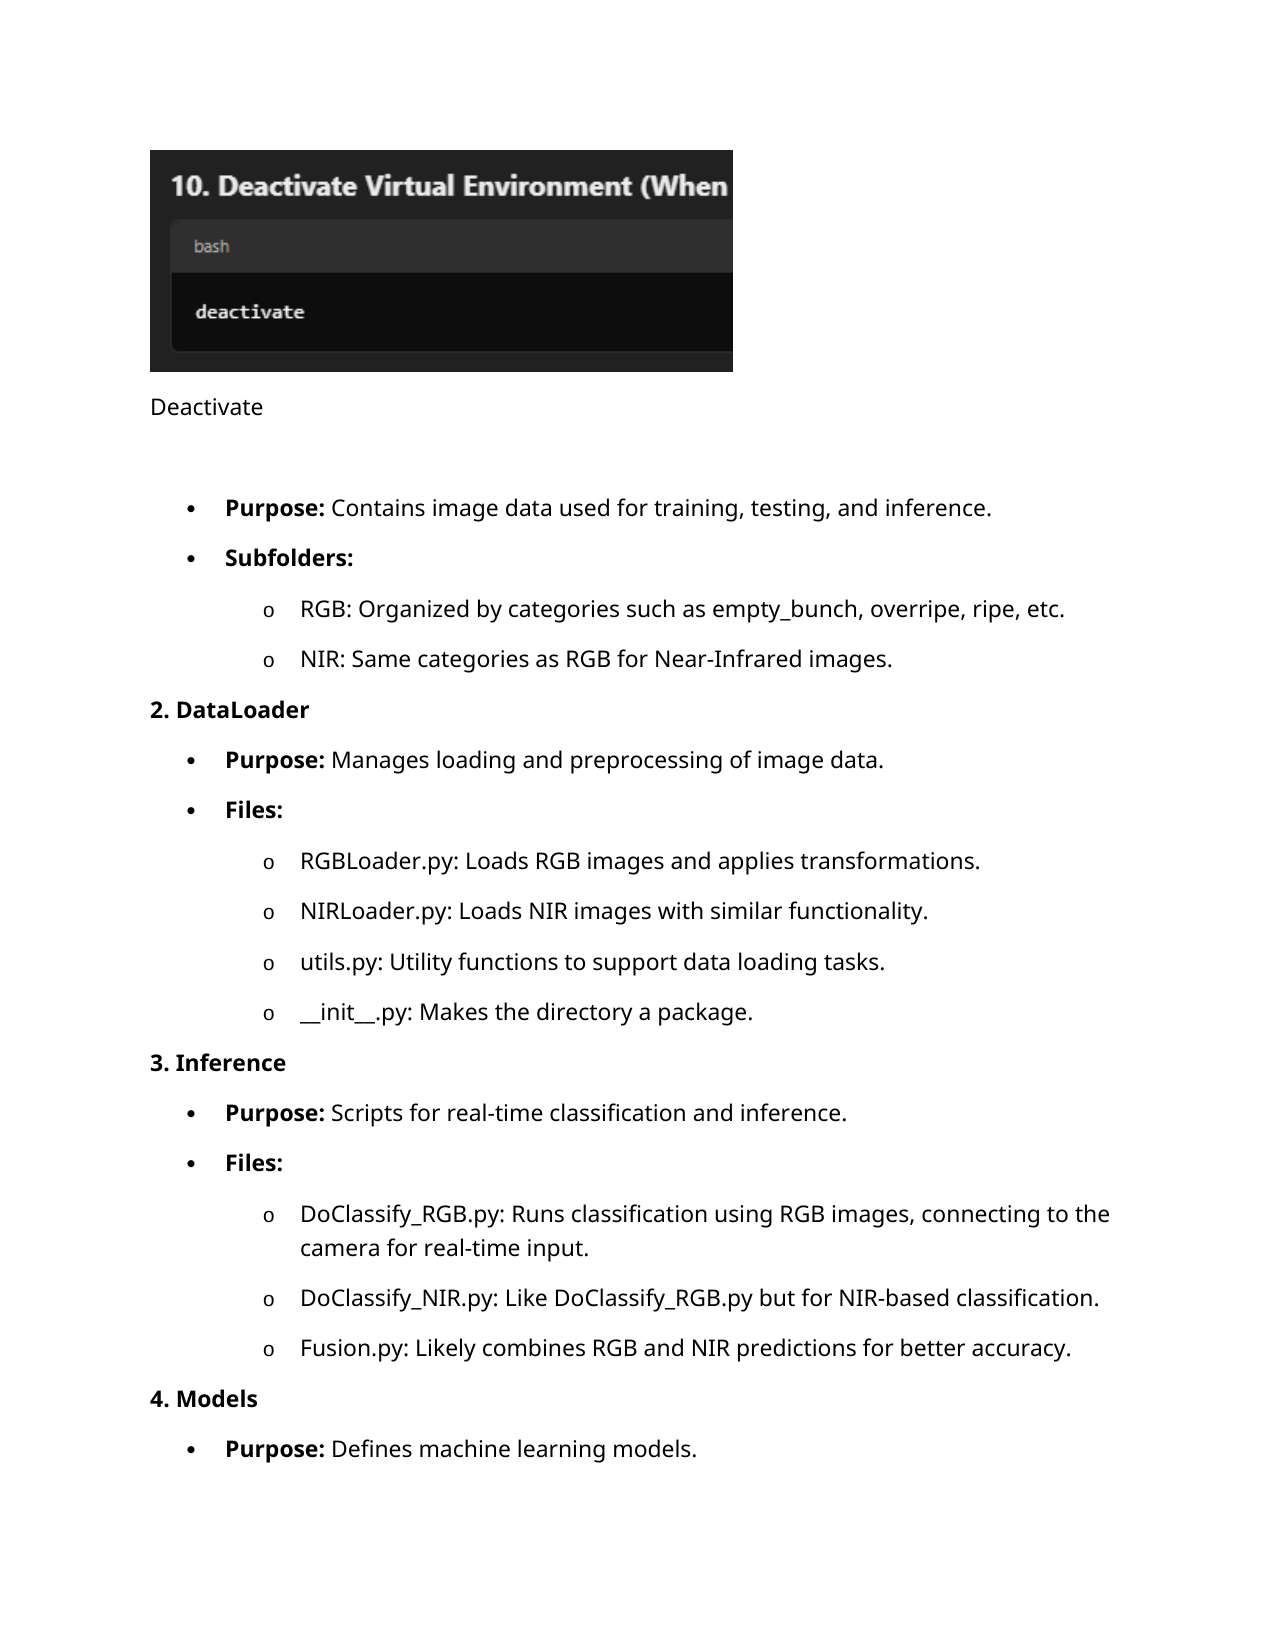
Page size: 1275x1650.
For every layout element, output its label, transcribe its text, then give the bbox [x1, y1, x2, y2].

list Purpose: Defines machine learning models. [187, 1433, 1125, 1464]
list RGBLoader.py: Loads RGB images and applies transformations. [262, 845, 1125, 876]
list DoClassify_RGB.py: Runs classification using RGB images, connecting to the camera for real-time input. [262, 1198, 1125, 1263]
list Fusion.py: Likely combines RGB and NIR predictions for better accuracy. [262, 1332, 1125, 1364]
text 3. Inference [150, 1047, 1125, 1078]
list DoClassify_NIR.py: Like DoClassify_RGB.py but for NIR-based classification. [262, 1282, 1125, 1313]
list Purpose: Contains image data used for training, testing, and inference. [187, 492, 1125, 523]
text Deactivate [150, 391, 1125, 422]
list Files: [187, 794, 1125, 826]
list NIRLoader.py: Loads NIR images with similar functionality. [262, 895, 1125, 927]
list RGB: Organized by categories such as empty_bunch, overripe, ripe, etc. [262, 593, 1125, 624]
list Purpose: Scripts for real-time classification and inference. [187, 1097, 1125, 1128]
text 2. DataLoader [150, 694, 1125, 725]
list NIR: Same categories as RGB for Near-Infrared images. [262, 643, 1125, 674]
list Subfolders: [187, 542, 1125, 574]
text 4. Models [150, 1383, 1125, 1414]
list utils.py: Utility functions to support data loading tasks. [262, 946, 1125, 977]
list Purpose: Manages loading and preprocessing of image data. [187, 744, 1125, 775]
list __init__.py: Makes the directory a package. [262, 996, 1125, 1027]
list Files: [187, 1147, 1125, 1179]
picture [150, 150, 733, 372]
